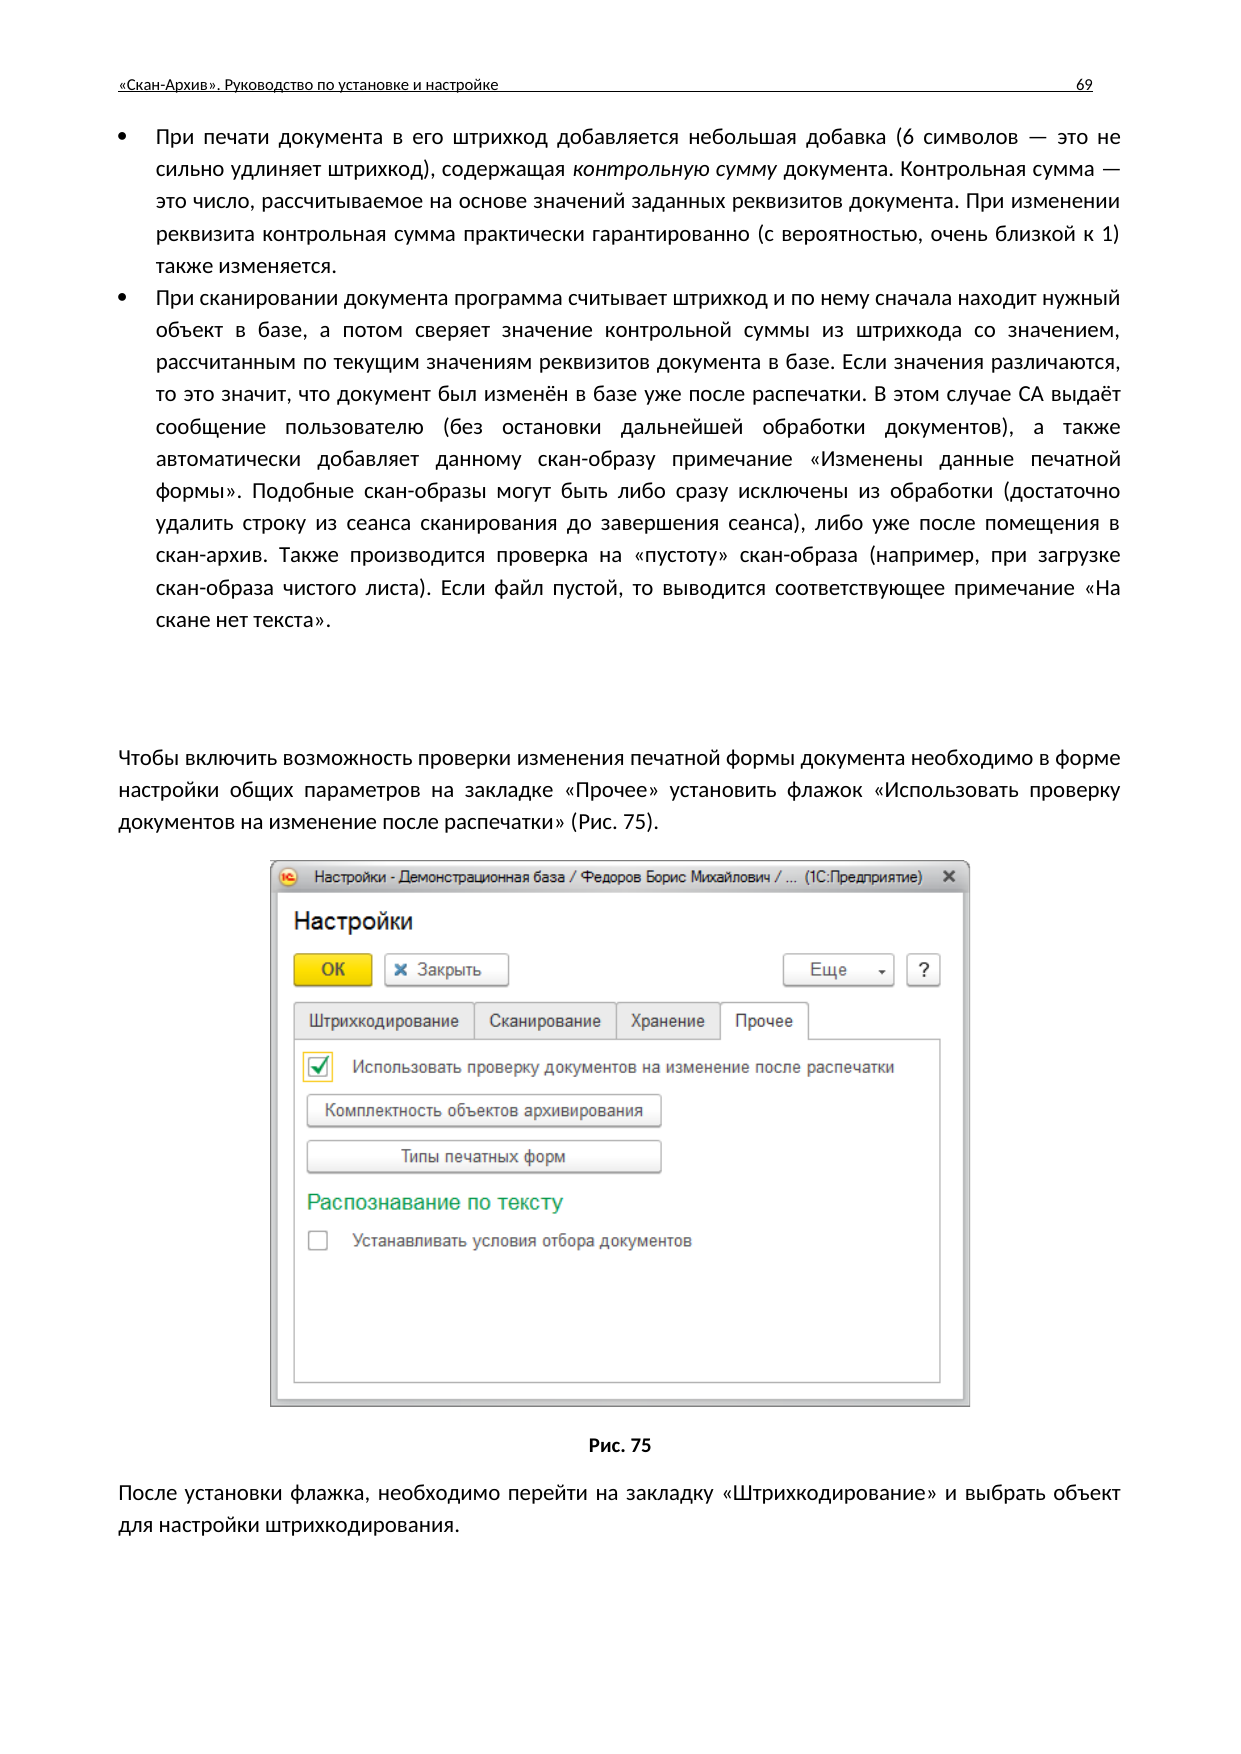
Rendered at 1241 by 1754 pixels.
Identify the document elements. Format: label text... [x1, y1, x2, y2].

picture [270, 860, 971, 1407]
text Рис. 75 [118, 1432, 1122, 1457]
text Чтобы включить возможность проверки изменения печатной формы документа необходимо в форме настройки общих параметров на закладке «Прочее» установить флажок «Использовать проверку документов на изменение после распечатки» (Рис. 75). [118, 743, 1122, 836]
text После установки флажка, необходимо перейти на закладку «Штрихкодирование» и выбрать объект для настройки штрихкодирования. [118, 1478, 1122, 1538]
list При сканировании документа программа считывает штрихкод и по нему сначала находит нужный объект в базе, а потом сверяет значение контрольной суммы из штрихкода со значением, рассчитанным по текущим значениям реквизитов документа в базе. Если значения различаются, то это значит, что документ был изменён в базе уже после распечатки. В этом случае СА выдаёт сообщение пользователю (без остановки дальнейшей обработки документов), а также автоматически добавляет данному скан-образу примечание «Изменены данные печатной формы». Подобные скан-образы могут быть либо сразу исключены из обработки (достаточно удалить строку из сеанса сканирования до завершения сеанса), либо уже после помещения в скан-архив. Также производится проверка на «пустоту» скан-образа (например, при загрузке скан-образа чистого листа). Если файл пустой, то выводится соответствующее примечание «На скане нет текста». [118, 283, 1122, 633]
list При печати документа в его штрихкод добавляется небольшая добавка (6 символов — это не сильно удлиняет штрихкод), содержащая контрольную сумму документа. Контрольная сумма — это число, рассчитываемое на основе значений заданных реквизитов документа. При изменении реквизита контрольная сумма практически гарантированно (с вероятностью, очень близкой к 1) также изменяется. [118, 122, 1122, 279]
